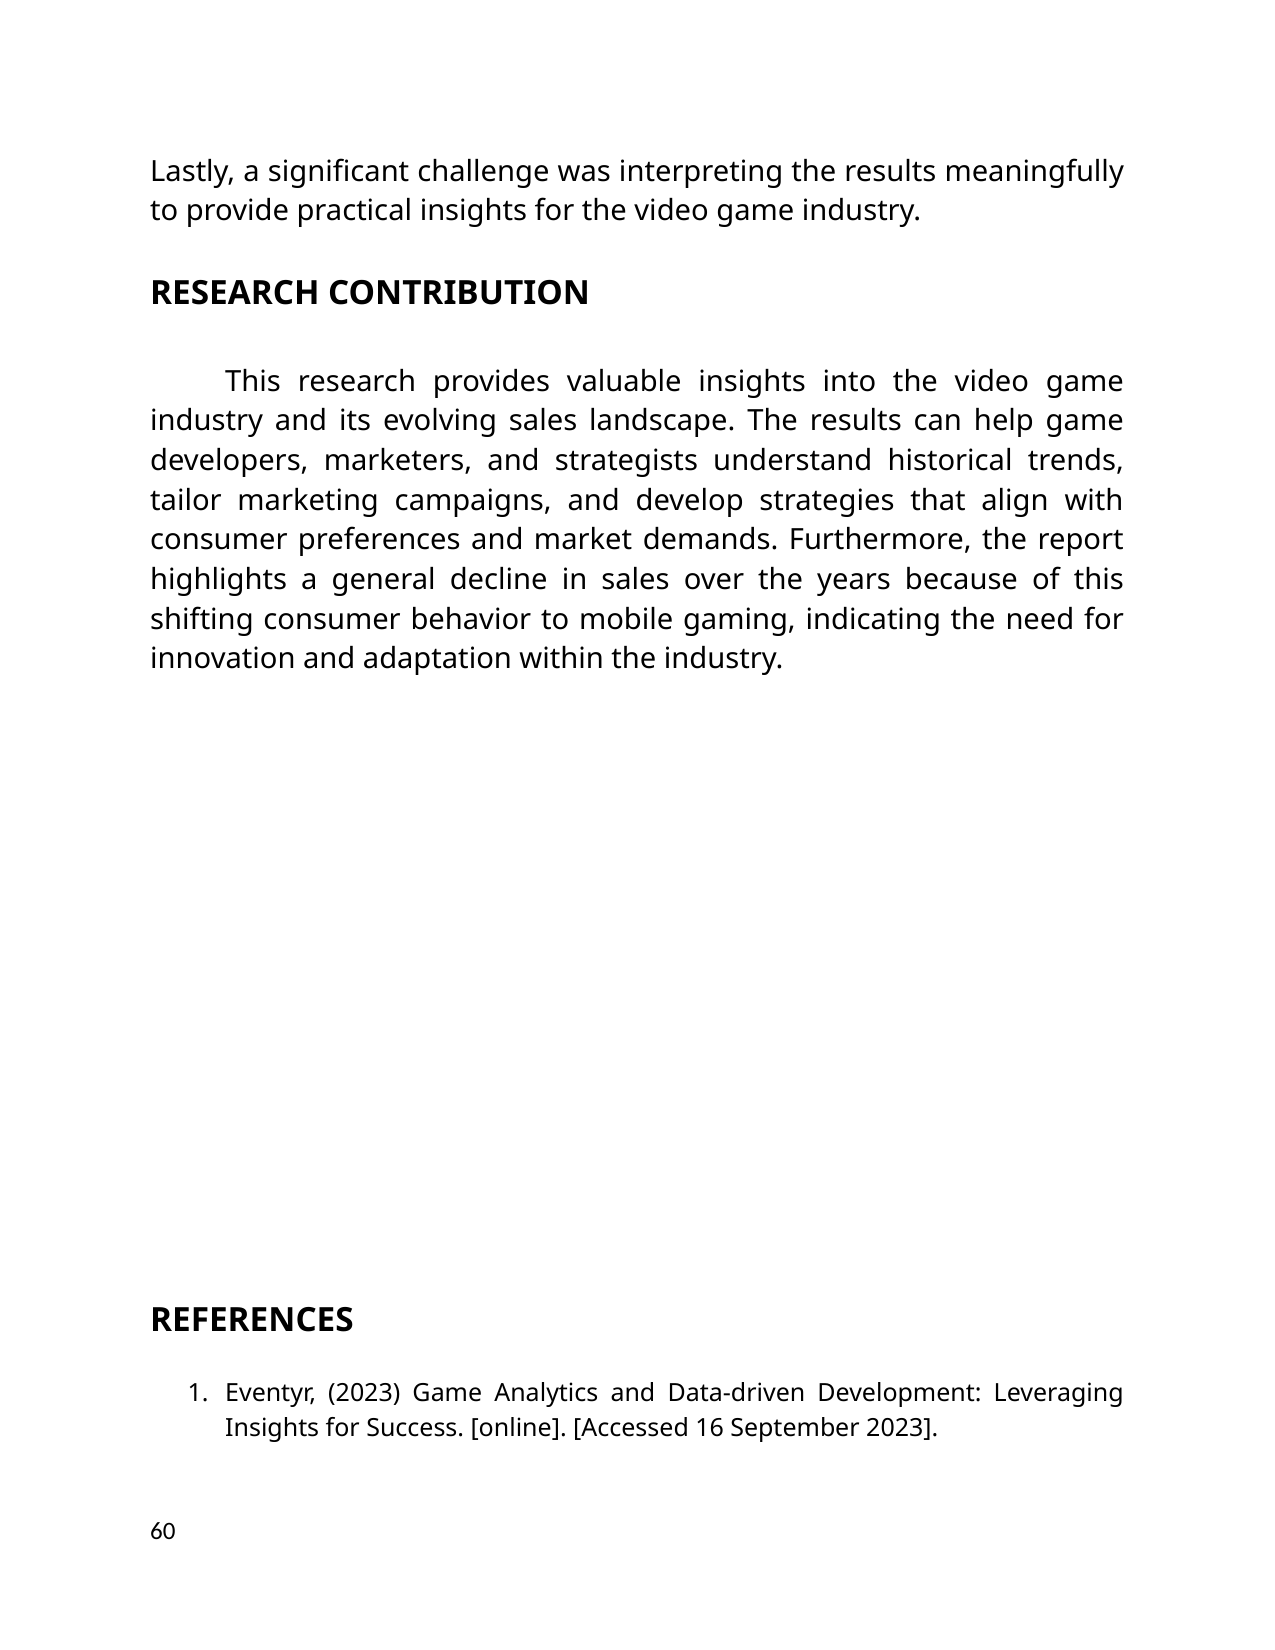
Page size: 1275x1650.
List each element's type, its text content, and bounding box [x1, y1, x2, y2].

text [150, 150, 1125, 229]
text RESEARCH CONTRIBUTION [150, 269, 1125, 314]
text REFERENCES [150, 1296, 1125, 1341]
text This research provides valuable insights into the video game industry and its evolving sales landscape. The results can help game developers, marketers, and strategists understand historical trends, tailor marketing campaigns, and develop strategies that align with consumer preferences and market demands. Furthermore, the report highlights a general decline in sales over the years because of this shifting consumer behavior to mobile gaming, indicating the need for innovation and adaptation within the industry. [150, 360, 1125, 677]
list Eventyr, (2023) Game Analytics and Data-driven Development: Leveraging Insights for Success. [online]. [Accessed 16 September 2023]. [187, 1375, 1125, 1443]
